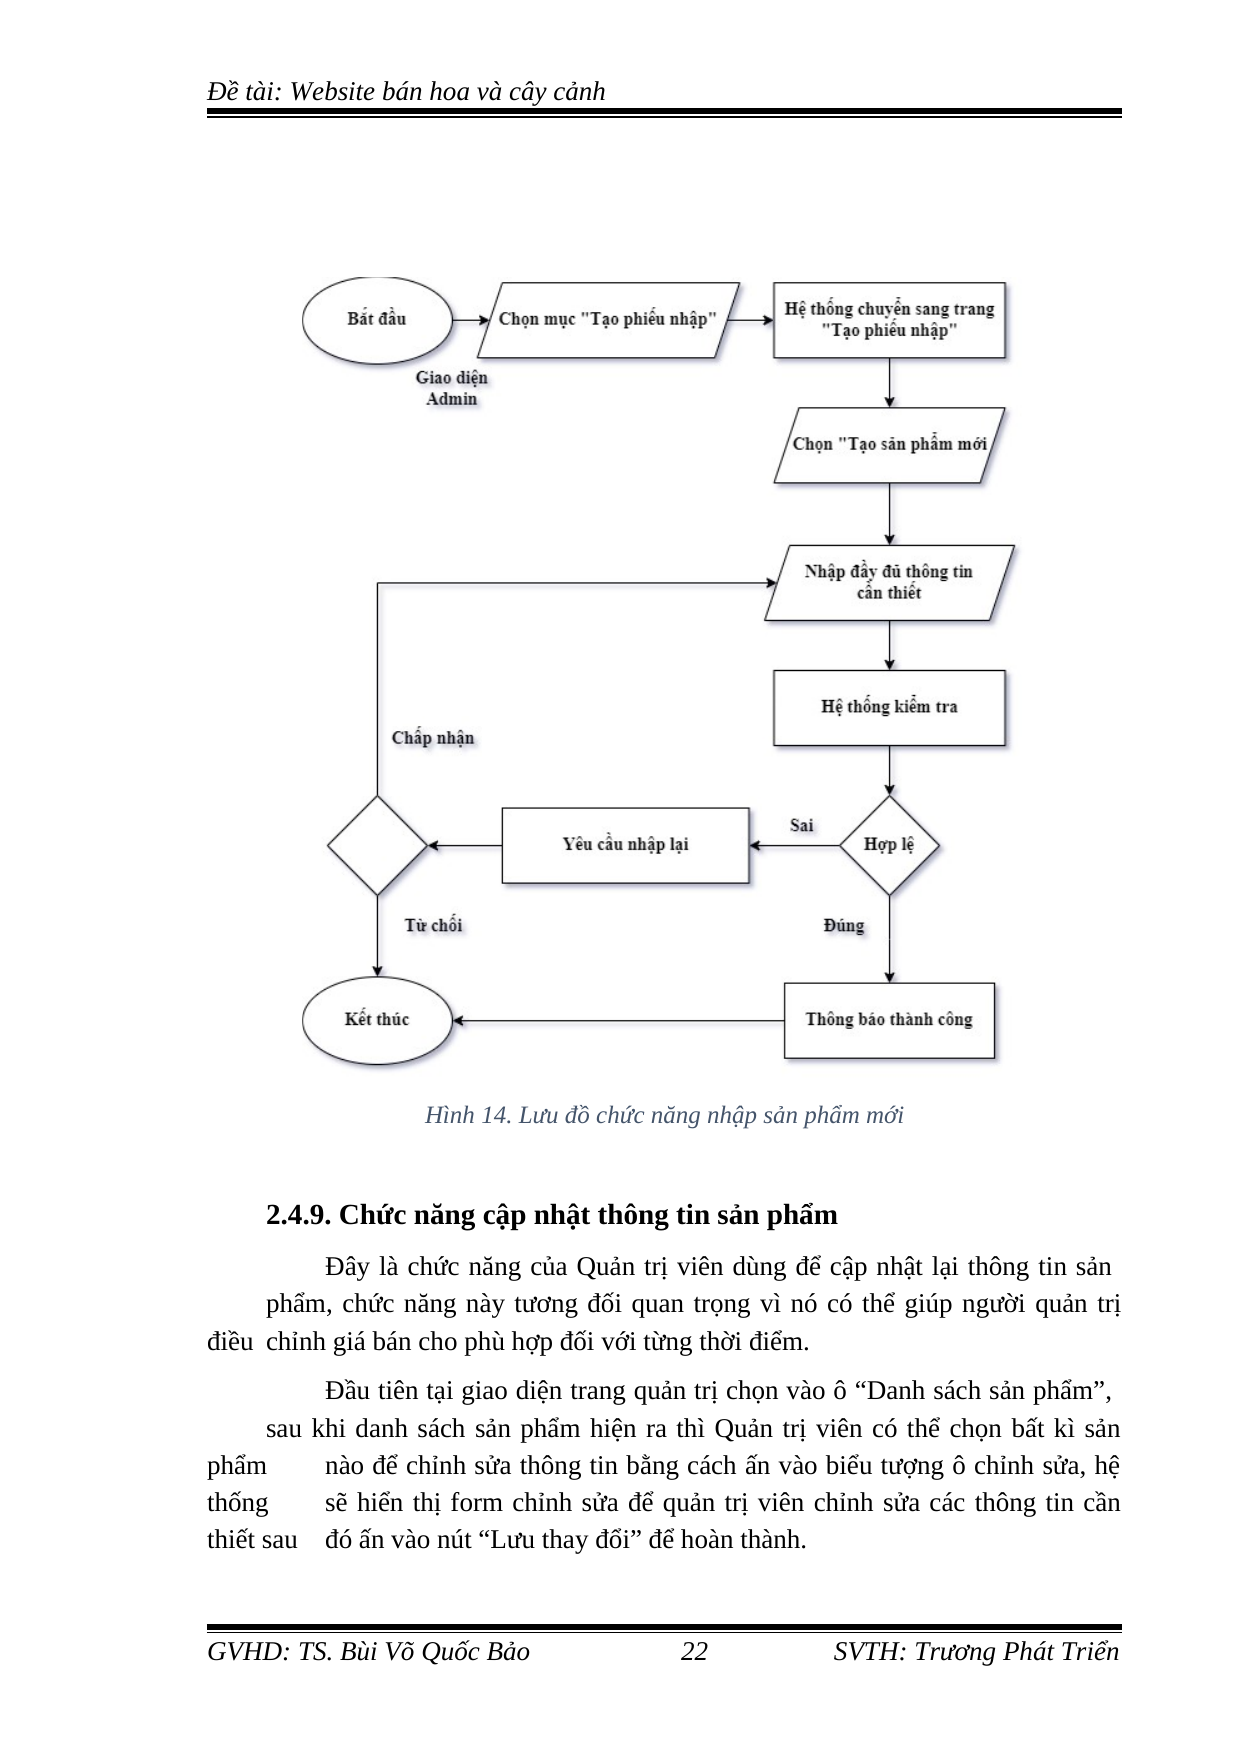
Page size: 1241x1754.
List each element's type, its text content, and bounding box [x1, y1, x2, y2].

text Chức năng cập nhật thông tin sản phẩm [207, 1197, 1122, 1231]
text Đầu tiên tại giao diện trang quản trị chọn vào ô “Danh sách sản phẩm”, sau khi danh sách sản phẩm hiện ra thì Quản trị viên có thể chọn bất kì sản phẩm nào để chỉnh sửa thông tin bằng cách ấn vào biểu tượng ô chỉnh sửa, hệ thống sẽ hiển thị form chỉnh sửa để quản trị viên chỉnh sửa các thông tin cần thiết sau đó ấn vào nút “Lưu thay đổi” để hoàn thành. [207, 1374, 1122, 1555]
text Đây là chức năng của Quản trị viên dùng để cập nhật lại thông tin sản phẩm, chức năng này tương đối quan trọng vì nó có thể giúp người quản trị điều chỉnh giá bán cho phù hợp đối với từng thời điểm. [207, 1250, 1122, 1356]
picture [302, 277, 1029, 1079]
